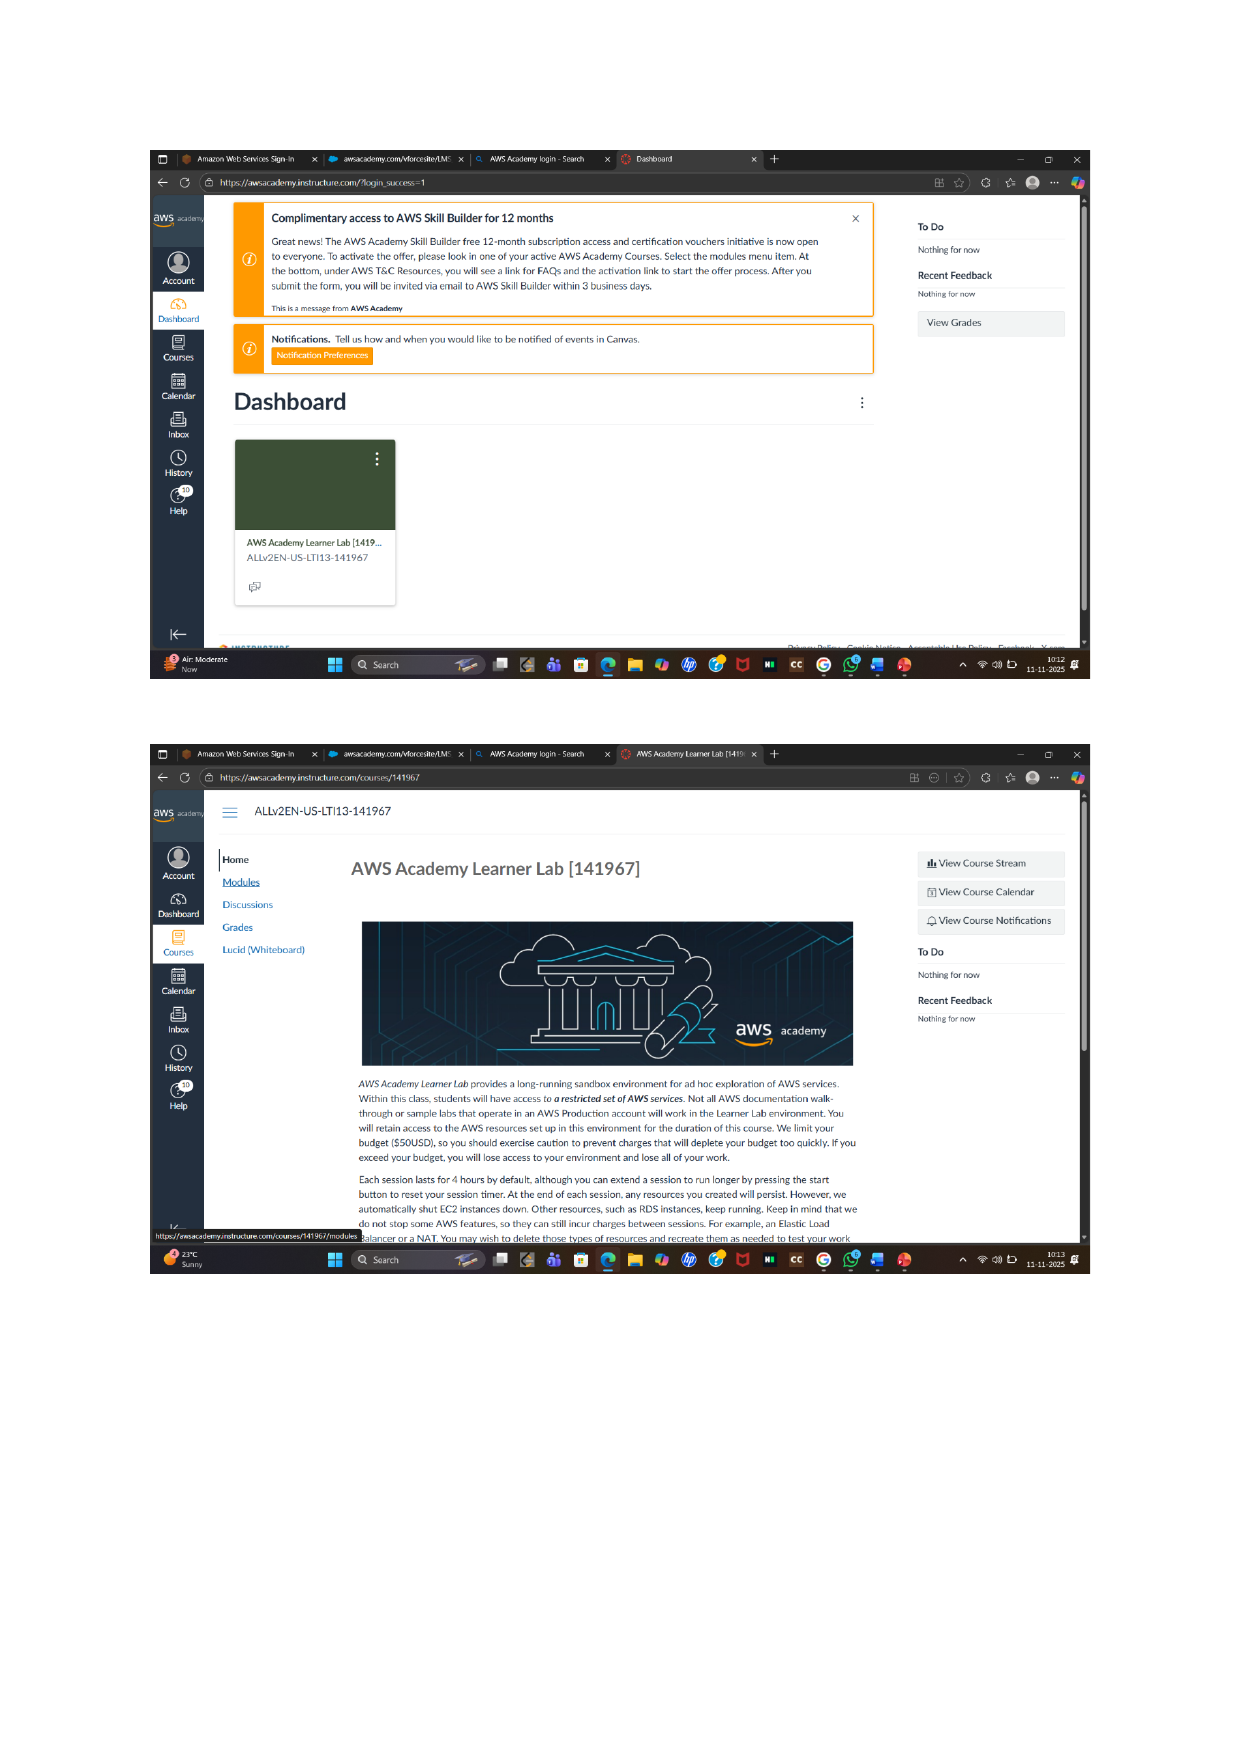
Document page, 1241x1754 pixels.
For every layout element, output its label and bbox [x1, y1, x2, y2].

picture [150, 150, 1091, 679]
picture [150, 744, 1091, 1274]
